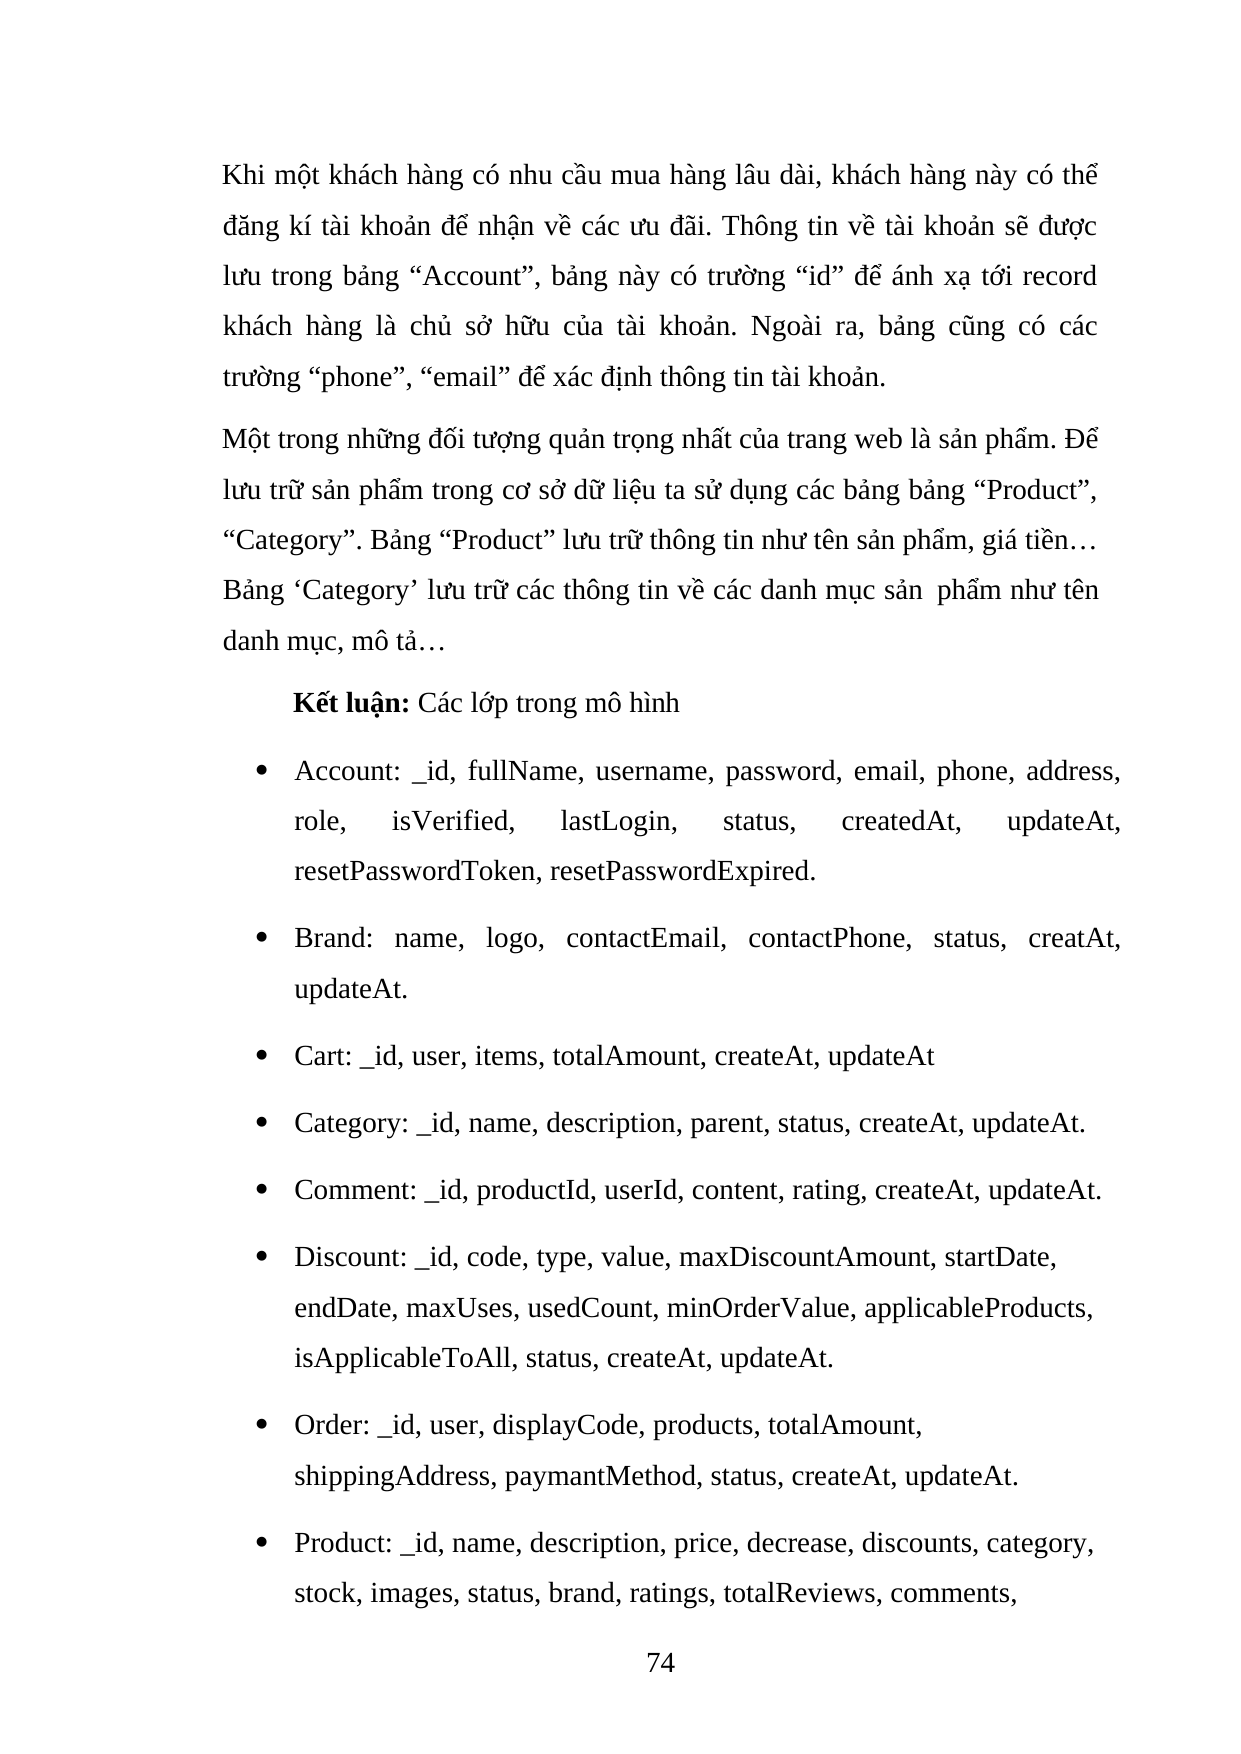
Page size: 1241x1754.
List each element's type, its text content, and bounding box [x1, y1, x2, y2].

text Kết luận: Các lớp trong mô hình [293, 686, 1099, 719]
list Comment: _id, productId, userId, content, rating, createAt, updateAt. [257, 1172, 1122, 1206]
list Discount: _id, code, type, value, maxDiscountAmount, startDate, endDate, maxUses, usedCount, minOrderValue, applicableProducts, isApplicableToAll, status, createAt, updateAt. [257, 1239, 1122, 1374]
list Account: _id, fullName, username, password, email, phone, address, role, isVerified, lastLogin, status, createdAt, updateAt, resetPasswordToken, resetPasswordExpired. [257, 753, 1122, 887]
text Một trong những đối tượng quản trọng nhất của trang web là sản phẩm. Để lưu trữ sản phẩm trong cơ sở dữ liệu ta sử dụng các bảng bảng “Product”, “Category”. Bảng “Product” lưu trữ thông tin như tên sản phẩm, giá tiền… Bảng ‘Category’ lưu trữ các thông tin về các danh mục sản phẩm như tên danh mục, mô tả… [222, 422, 1099, 656]
list Brand: name, logo, contactEmail, contactPhone, status, creatAt, updateAt. [257, 921, 1122, 1004]
list Category: _id, name, description, parent, status, createAt, updateAt. [257, 1105, 1122, 1139]
text Khi một khách hàng có nhu cầu mua hàng lâu dài, khách hàng này có thể đăng kí tài khoản để nhận về các ưu đãi. Thông tin về tài khoản sẽ được lưu trong bảng “Account”, bảng này có trường “id” để ánh xạ tới record khách hàng là chủ sở hữu của tài khoản. Ngoài ra, bảng cũng có các trường “phone”, “email” để xác định thông tin tài khoản. [222, 157, 1099, 392]
list Cart: _id, user, items, totalAmount, createAt, updateAt [257, 1038, 1122, 1072]
list Order: _id, user, displayCode, products, totalAmount, shippingAddress, paymantMethod, status, createAt, updateAt. [257, 1407, 1122, 1491]
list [257, 1525, 1122, 1609]
